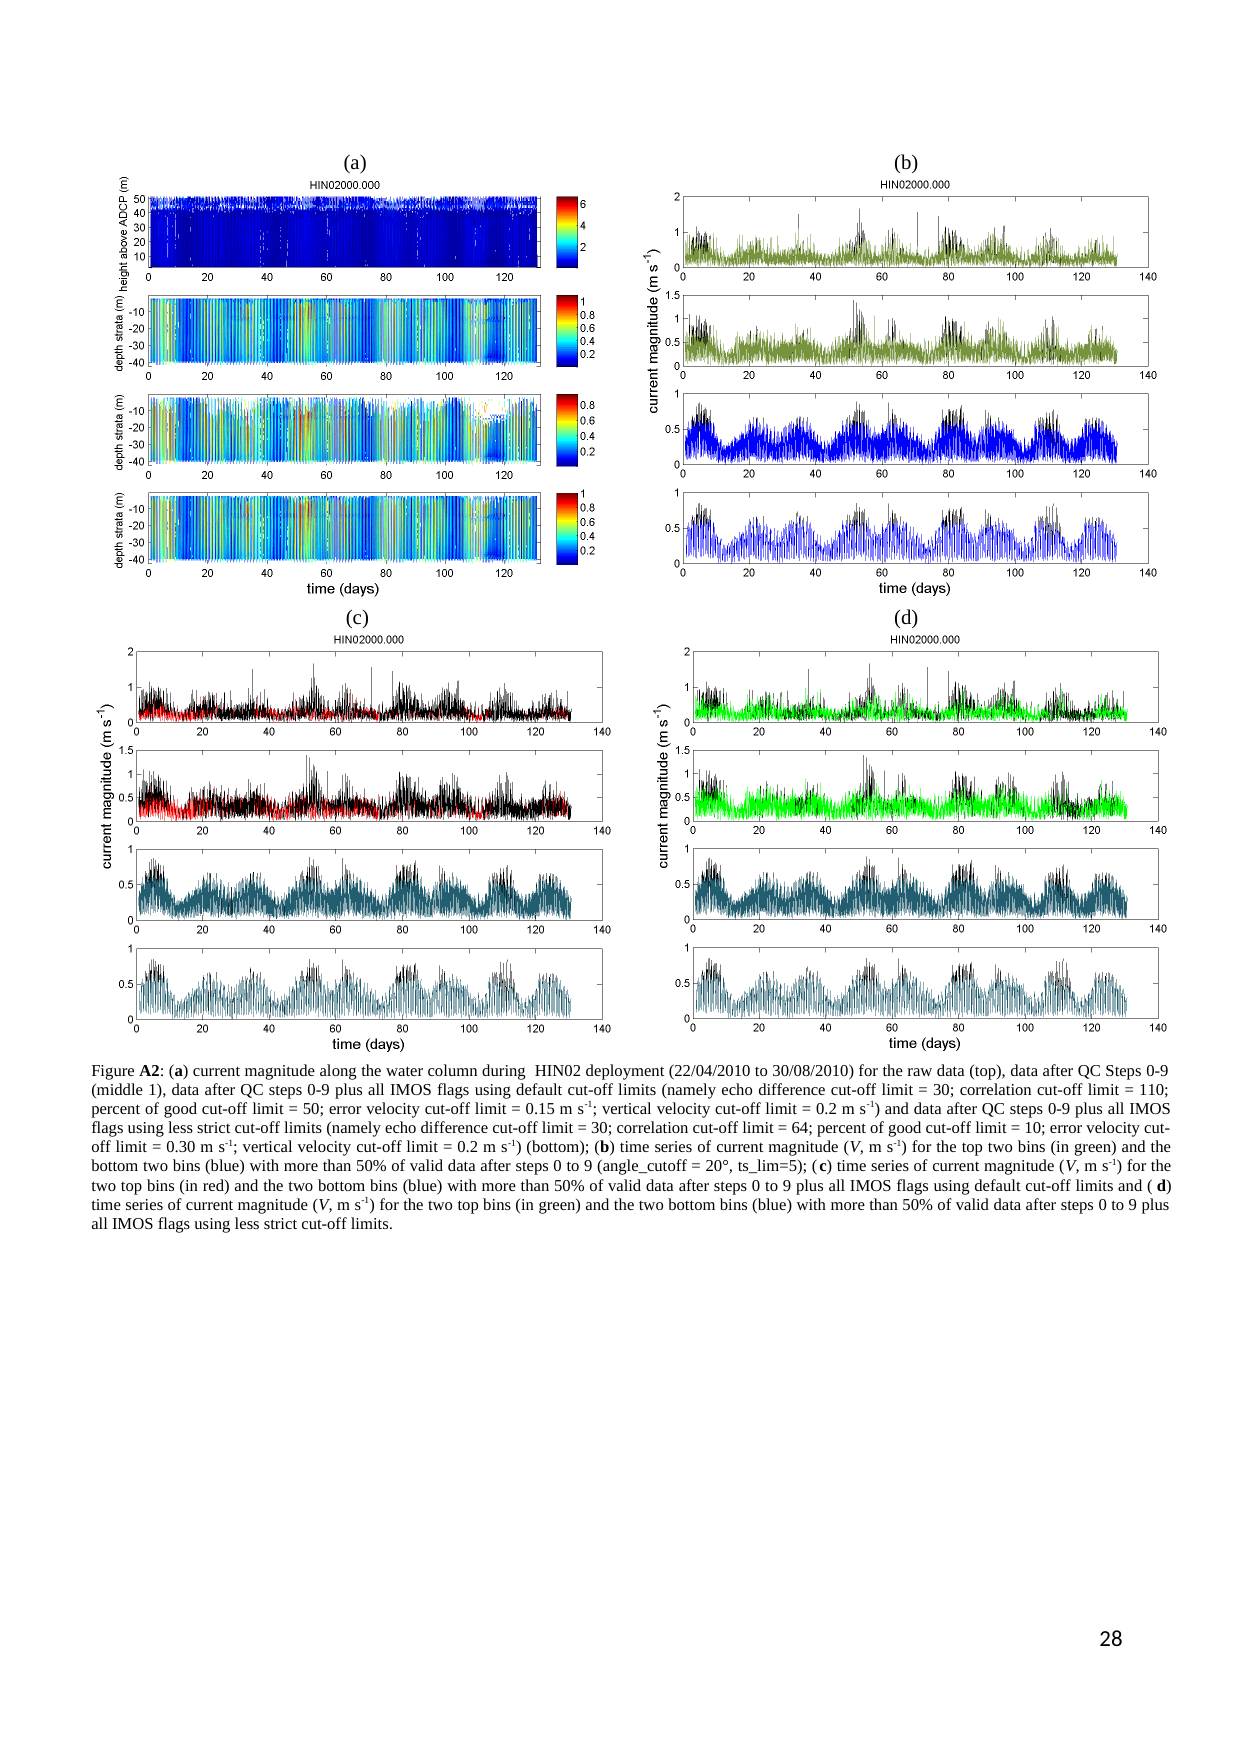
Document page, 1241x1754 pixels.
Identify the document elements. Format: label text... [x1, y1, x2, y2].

table_header (b) [627, 150, 1185, 605]
picture [100, 174, 603, 600]
table_header (a) [87, 150, 627, 605]
text Figure A2: (a) current magnitude along the water column during HIN02 deployment (22/04/2010 to 30/08/2010) for the raw data (top), data after QC Steps 0-9 (middle 1), data after QC steps 0-9 plus all IMOS flags using default cut-off limits (namely echo difference cut-off limit = 30; correlation cut-off limit = 110; percent of good cut-off limit = 50; error velocity cut-off limit = 0.15 m s-1; vertical velocity cut-off limit = 0.2 m s-1) and data after QC steps 0-9 plus all IMOS flags using less strict cut-off limits (namely echo difference cut-off limit = 30; correlation cut-off limit = 64; percent of good cut-off limit = 10; error velocity cut-off limit = 0.30 m s-1; vertical velocity cut-off limit = 0.2 m s-1) (bottom); (b) time series of current magnitude (V, m s-1) for the top two bins (in green) and the bottom two bins (blue) with more than 50% of valid data after steps 0 to 9 (angle_cutoff = 20°, ts_lim=5); (c) time series of current magnitude (V, m s-1) for the two top bins (in red) and the two bottom bins (blue) with more than 50% of valid data after steps 0 to 9 plus all IMOS flags using default cut-off limits and (d) time series of current magnitude (V, m s-1) for the two top bins (in green) and the two bottom bins (blue) with more than 50% of valid data after steps 0 to 9 plus all IMOS flags using less strict cut-off limits. [91, 1060, 1171, 1233]
table_cell (c) [87, 605, 627, 1060]
picture [627, 629, 1171, 1060]
table_cell (d) [627, 605, 1185, 1060]
picture [634, 174, 1166, 606]
picture [94, 629, 614, 1061]
